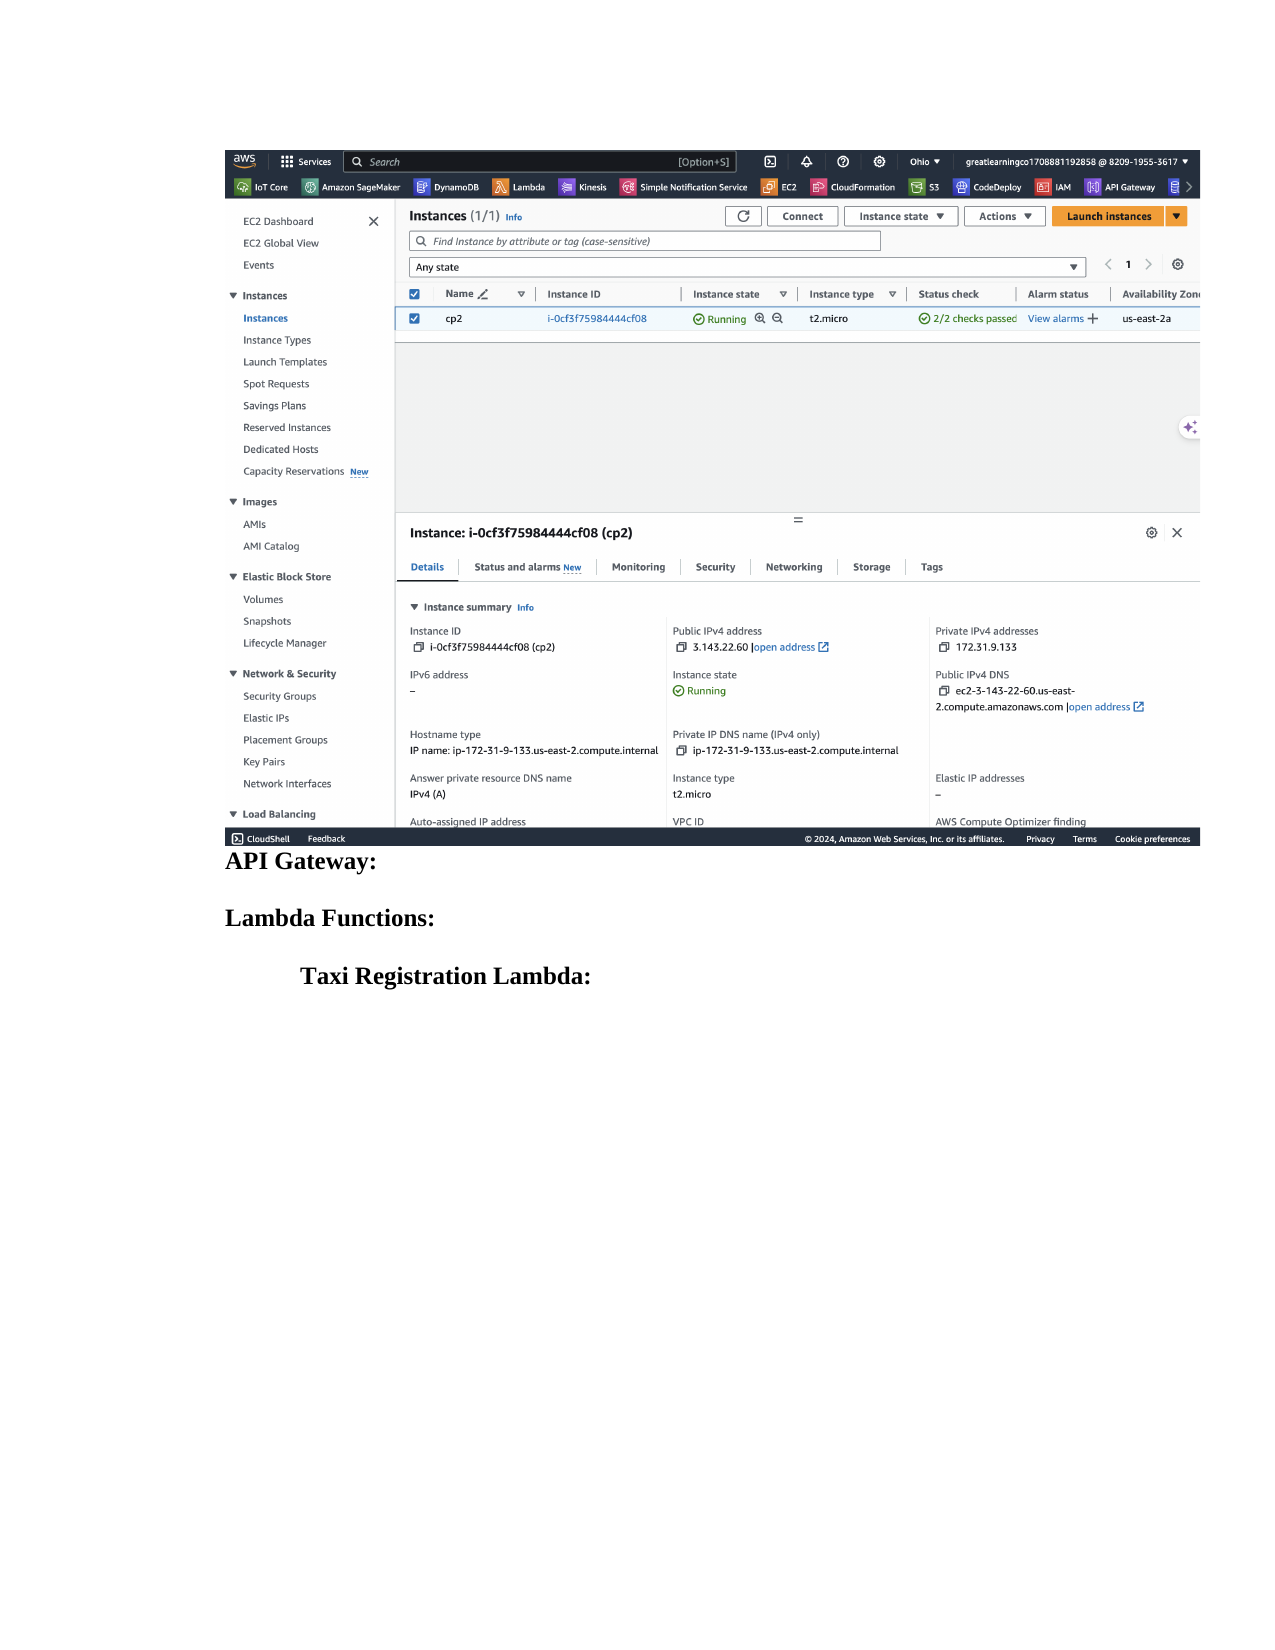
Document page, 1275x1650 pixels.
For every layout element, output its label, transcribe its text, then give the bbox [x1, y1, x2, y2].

list Lambda Functions: [225, 903, 1125, 932]
picture [225, 150, 1200, 846]
list API Gateway: [225, 846, 1125, 874]
list Taxi Registration Lambda: [225, 961, 1125, 989]
